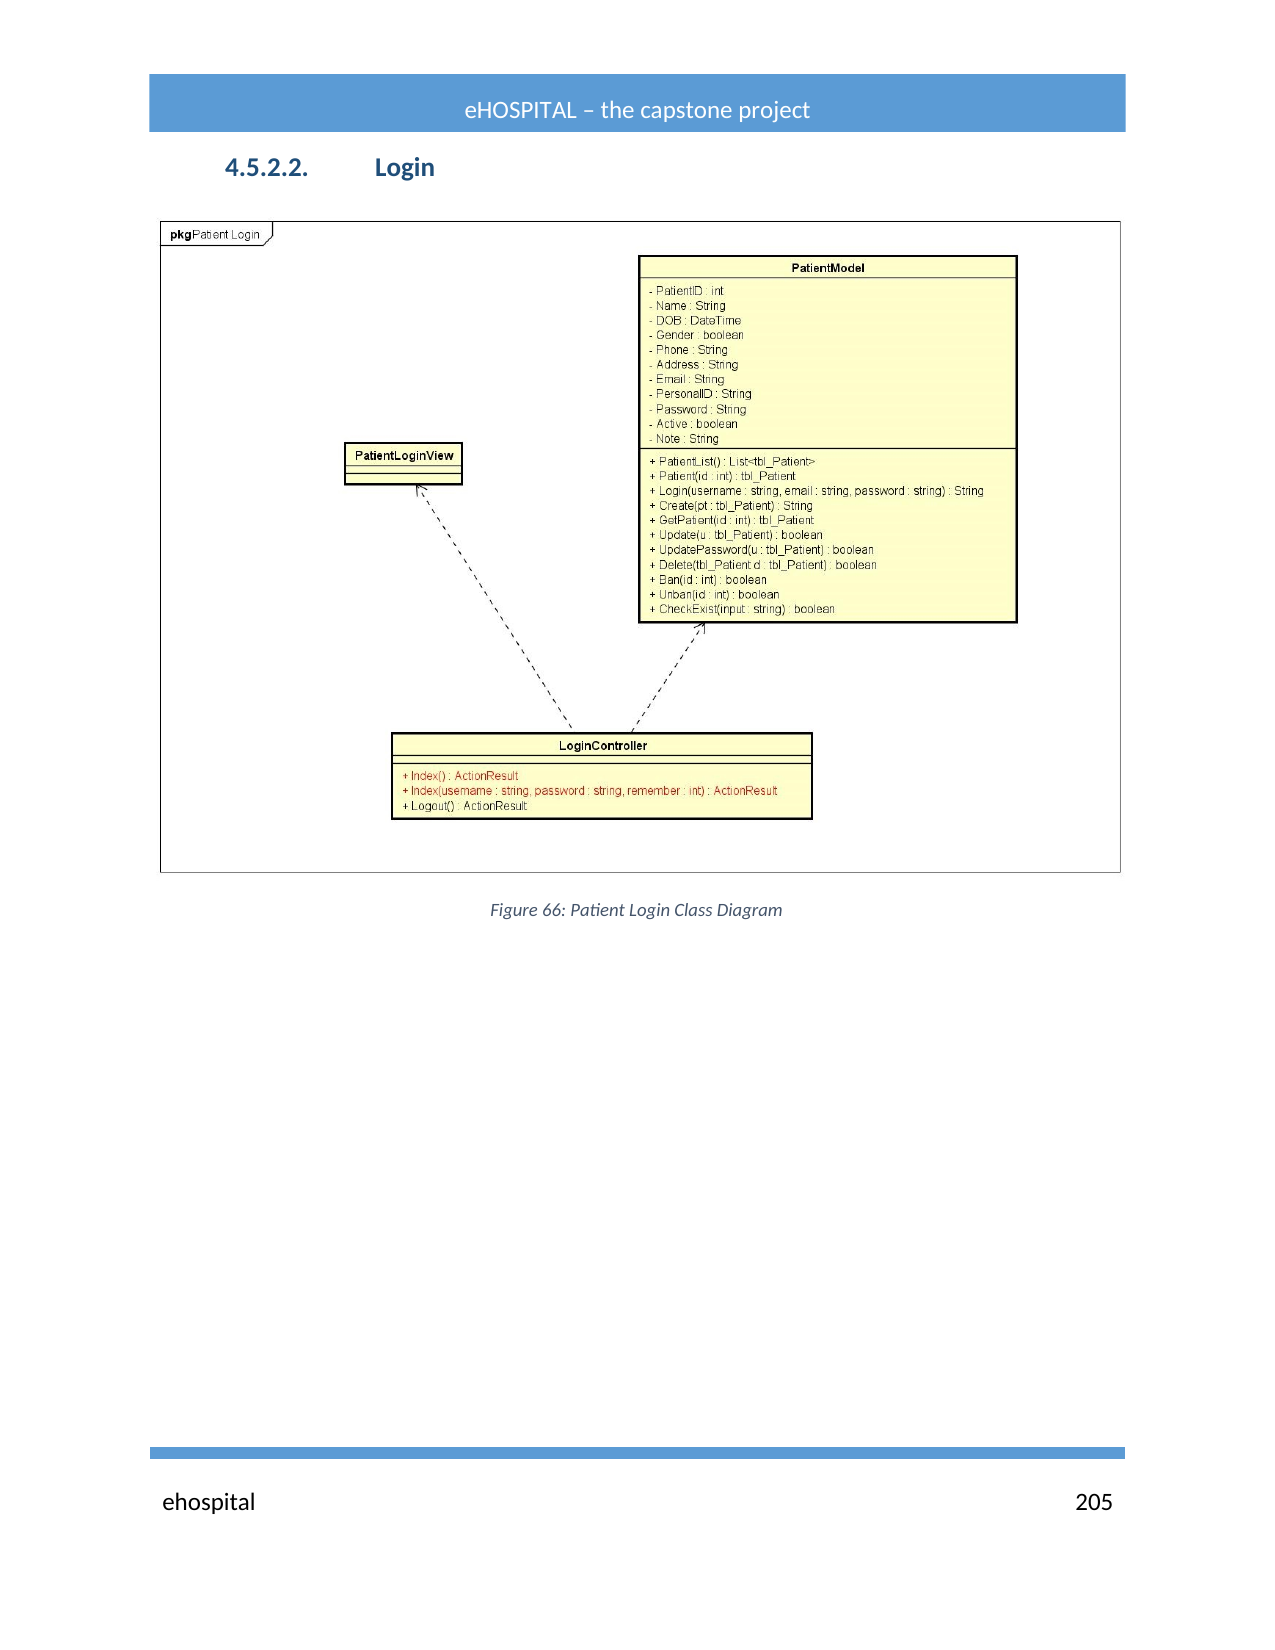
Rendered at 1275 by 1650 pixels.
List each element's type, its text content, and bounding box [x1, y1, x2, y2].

picture [150, 212, 1125, 881]
subtitle Login [225, 150, 1125, 183]
text Figure 66: Patient Login Class Diagram [150, 898, 1125, 921]
